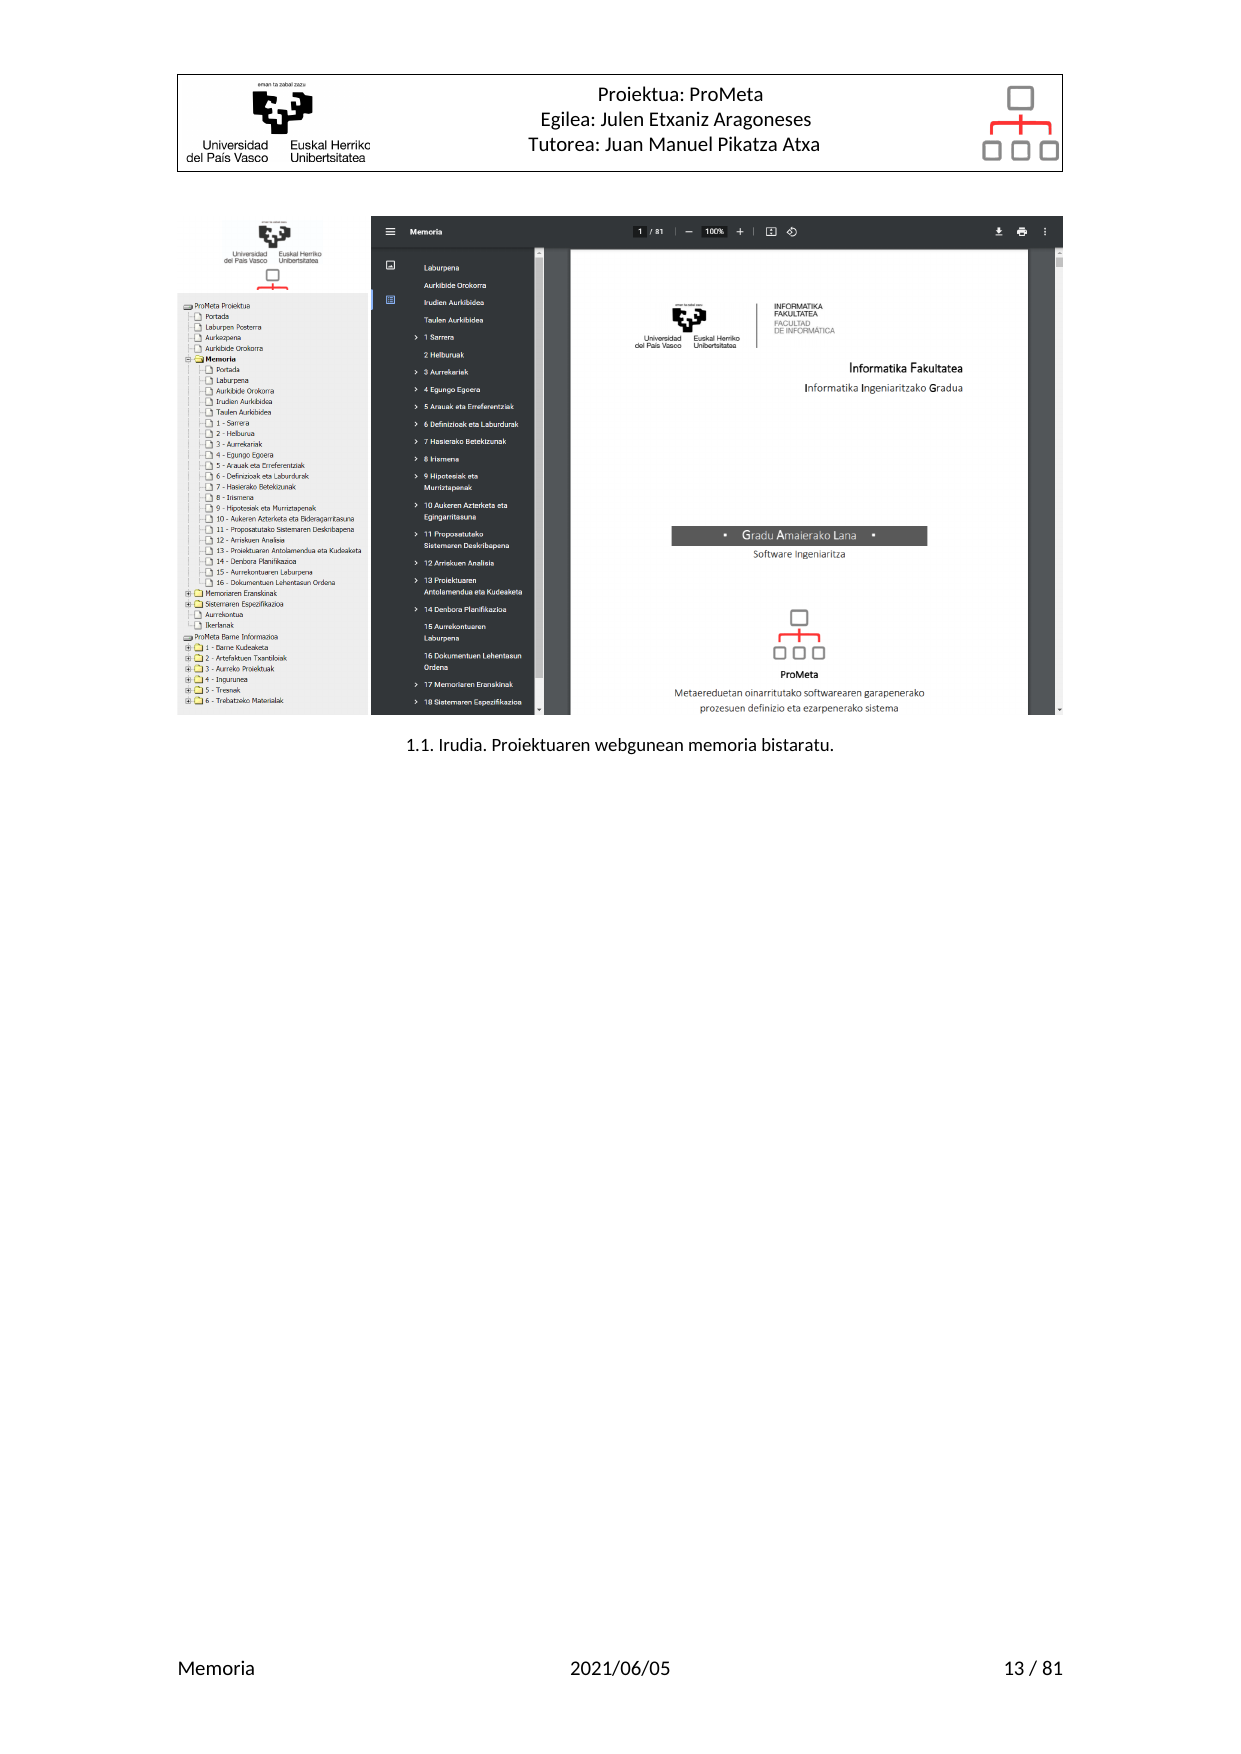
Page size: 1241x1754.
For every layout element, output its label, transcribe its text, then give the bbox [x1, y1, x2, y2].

picture [182, 80, 370, 162]
text 1.1. Irudia. Proiektuaren webgunean memoria bistaratu. [177, 733, 1063, 756]
picture [978, 80, 1060, 162]
picture [177, 216, 1063, 715]
